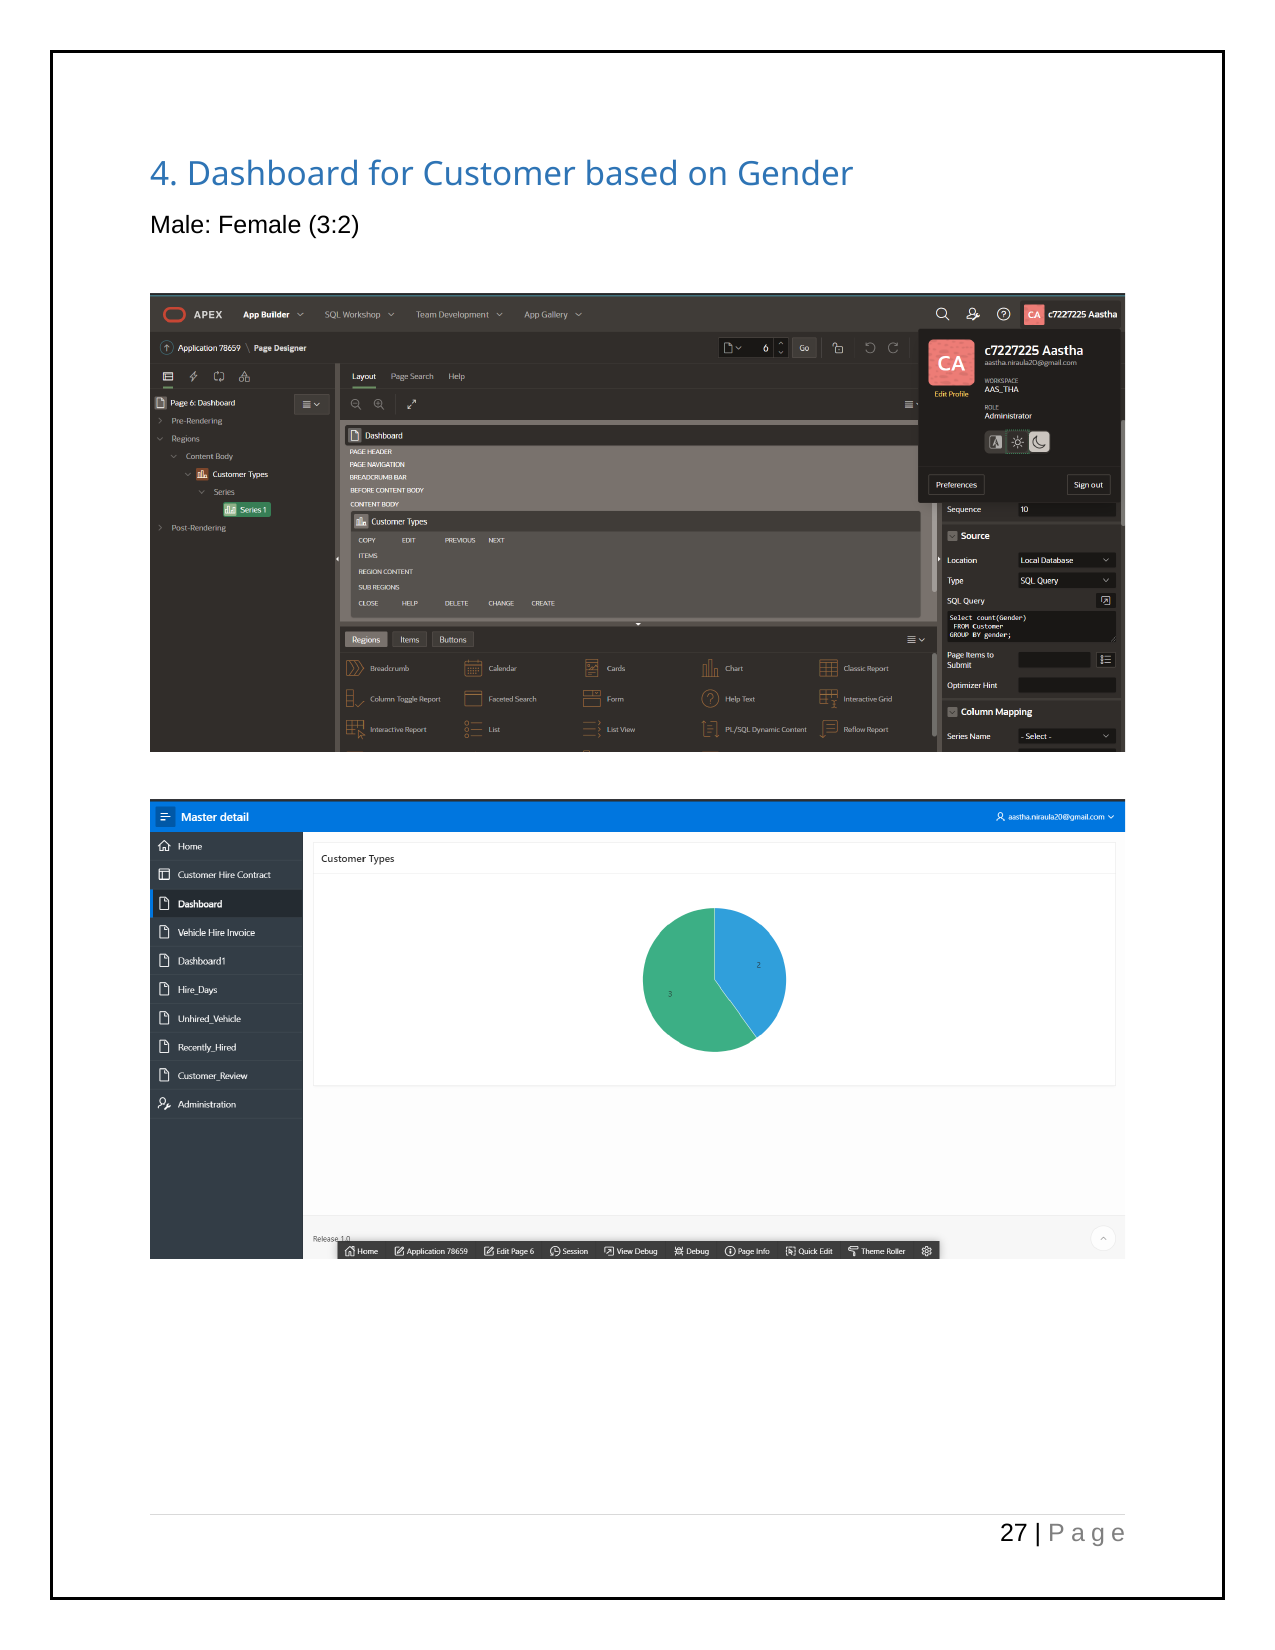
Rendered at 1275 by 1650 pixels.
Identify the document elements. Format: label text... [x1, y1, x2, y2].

picture [150, 293, 1125, 752]
text Male: Female (3:2) [150, 206, 1125, 239]
subtitle 4. Dashboard for Customer based on Gender [150, 150, 1125, 195]
picture [150, 799, 1125, 1259]
